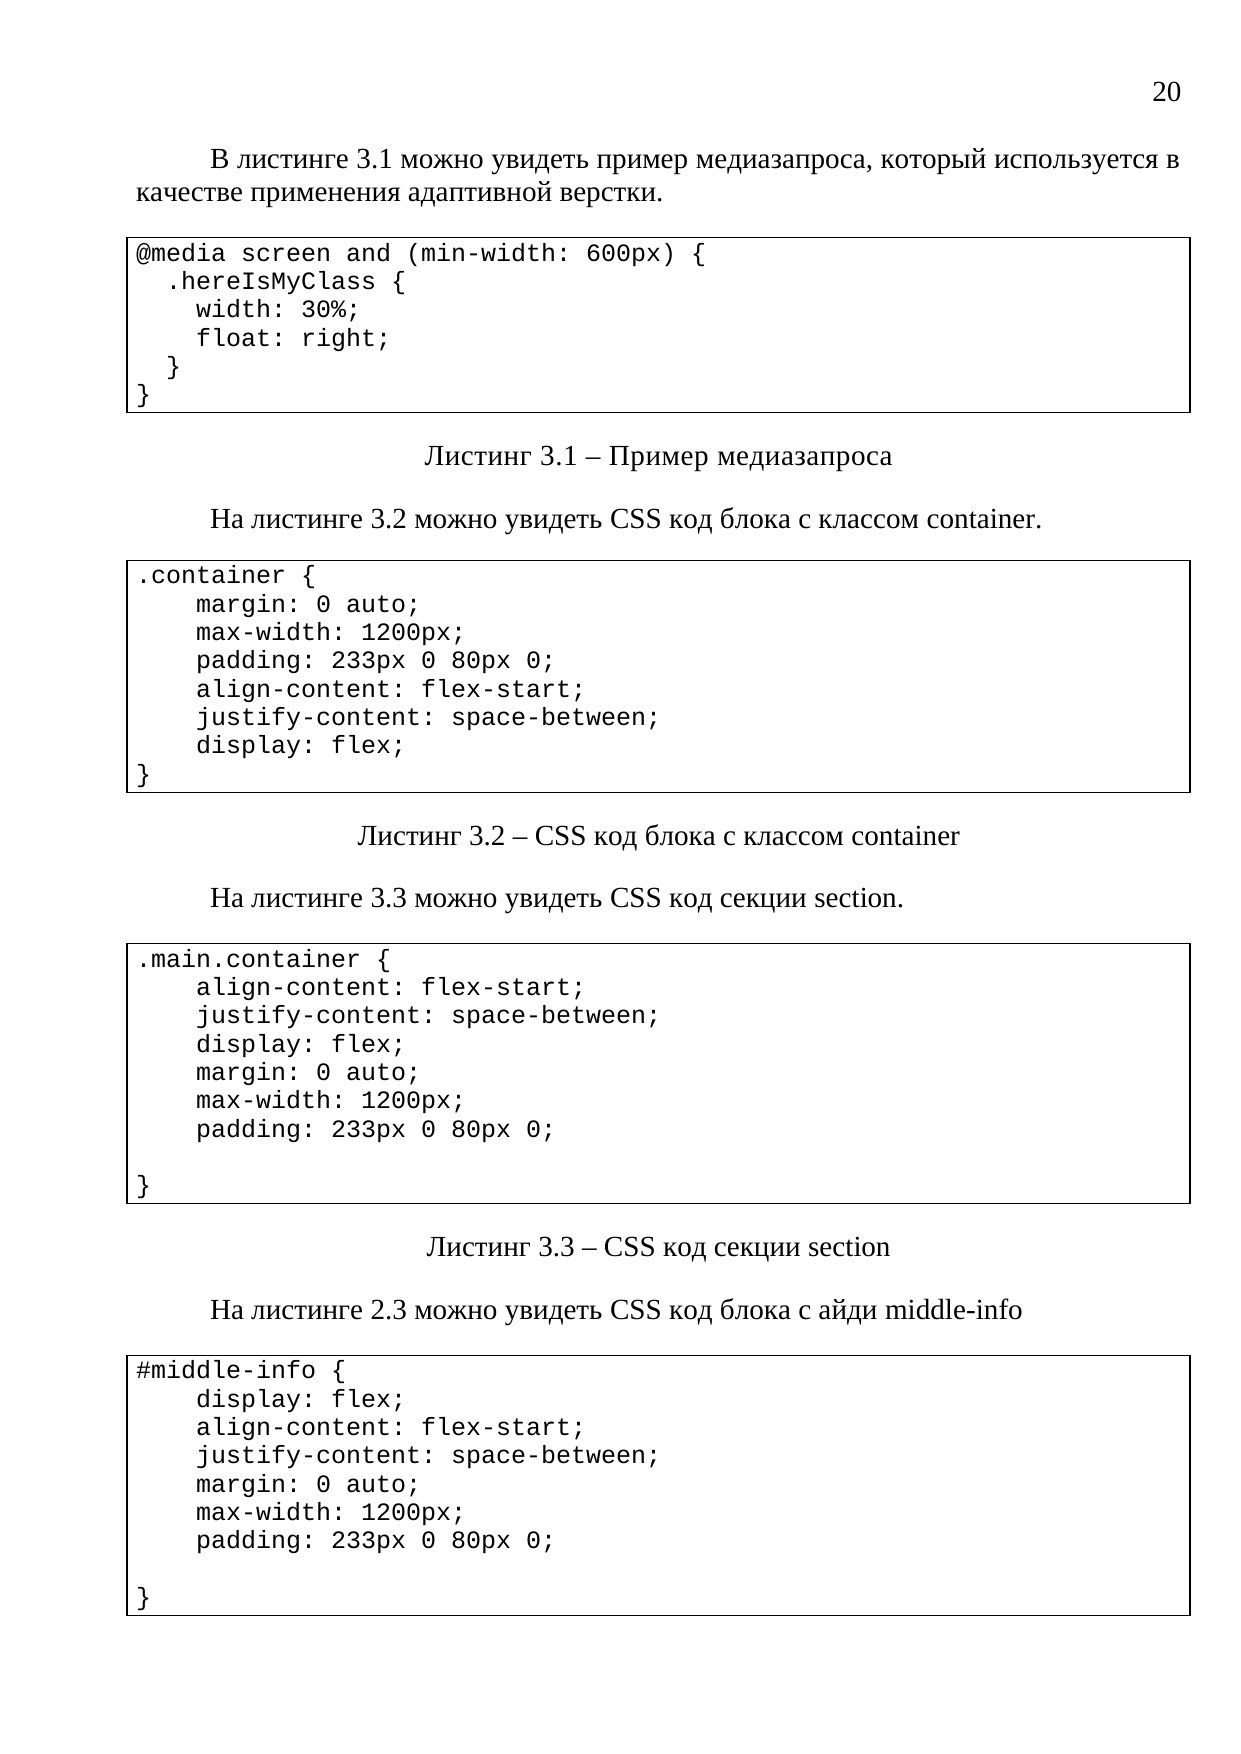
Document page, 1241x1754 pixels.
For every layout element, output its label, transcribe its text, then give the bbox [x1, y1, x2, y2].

text } [128, 1170, 1189, 1203]
text .hereIsMyClass { [136, 269, 1181, 297]
text max-width: 1200px; [136, 619, 1181, 648]
text @media screen and (min-width: 600px) { [128, 238, 1189, 269]
text .main.container { [128, 944, 1189, 974]
text В листинге 3.1 можно увидеть пример медиазапроса, который используется в качестве применения адаптивной верстки. [136, 141, 1181, 208]
text justify-content: space-between; [136, 704, 1181, 733]
text .container { [128, 561, 1189, 591]
text padding: 233px 0 80px 0; [136, 648, 1181, 676]
text padding: 233px 0 80px 0; [136, 1528, 1181, 1556]
text margin: 0 auto; [136, 1059, 1181, 1088]
text } [128, 1581, 1189, 1615]
text } [128, 758, 1189, 792]
text align-content: flex-start; [136, 974, 1181, 1003]
text float: right; [136, 325, 1181, 354]
text align-content: flex-start; [136, 676, 1181, 704]
text justify-content: space-between; [136, 1443, 1181, 1471]
text } [136, 354, 1181, 379]
text Листинг 3.3 – CSS код секции section [136, 1229, 1181, 1263]
text max-width: 1200px; [136, 1499, 1181, 1528]
text display: flex; [136, 733, 1181, 758]
text margin: 0 auto; [136, 1471, 1181, 1499]
text На листинге 2.3 можно увидеть CSS код блока с айди middle-info [136, 1292, 1181, 1326]
text display: flex; [136, 1386, 1181, 1414]
text Листинг 3.2 – CSS код блока с классом container [136, 818, 1181, 851]
text } [128, 379, 1189, 412]
text align-content: flex-start; [136, 1414, 1181, 1443]
text Листинг 3.1 – Пример медиазапроса [136, 438, 1181, 472]
text justify-content: space-between; [136, 1003, 1181, 1031]
text display: flex; [136, 1031, 1181, 1059]
text #middle-info { [128, 1356, 1189, 1386]
text margin: 0 auto; [136, 591, 1181, 619]
text На листинге 3.3 можно увидеть CSS код секции section. [136, 880, 1181, 914]
text max-width: 1200px; [136, 1088, 1181, 1116]
text На листинге 3.2 можно увидеть CSS код блока с классом container. [136, 501, 1181, 535]
text padding: 233px 0 80px 0; [136, 1116, 1181, 1144]
text width: 30%; [136, 297, 1181, 325]
